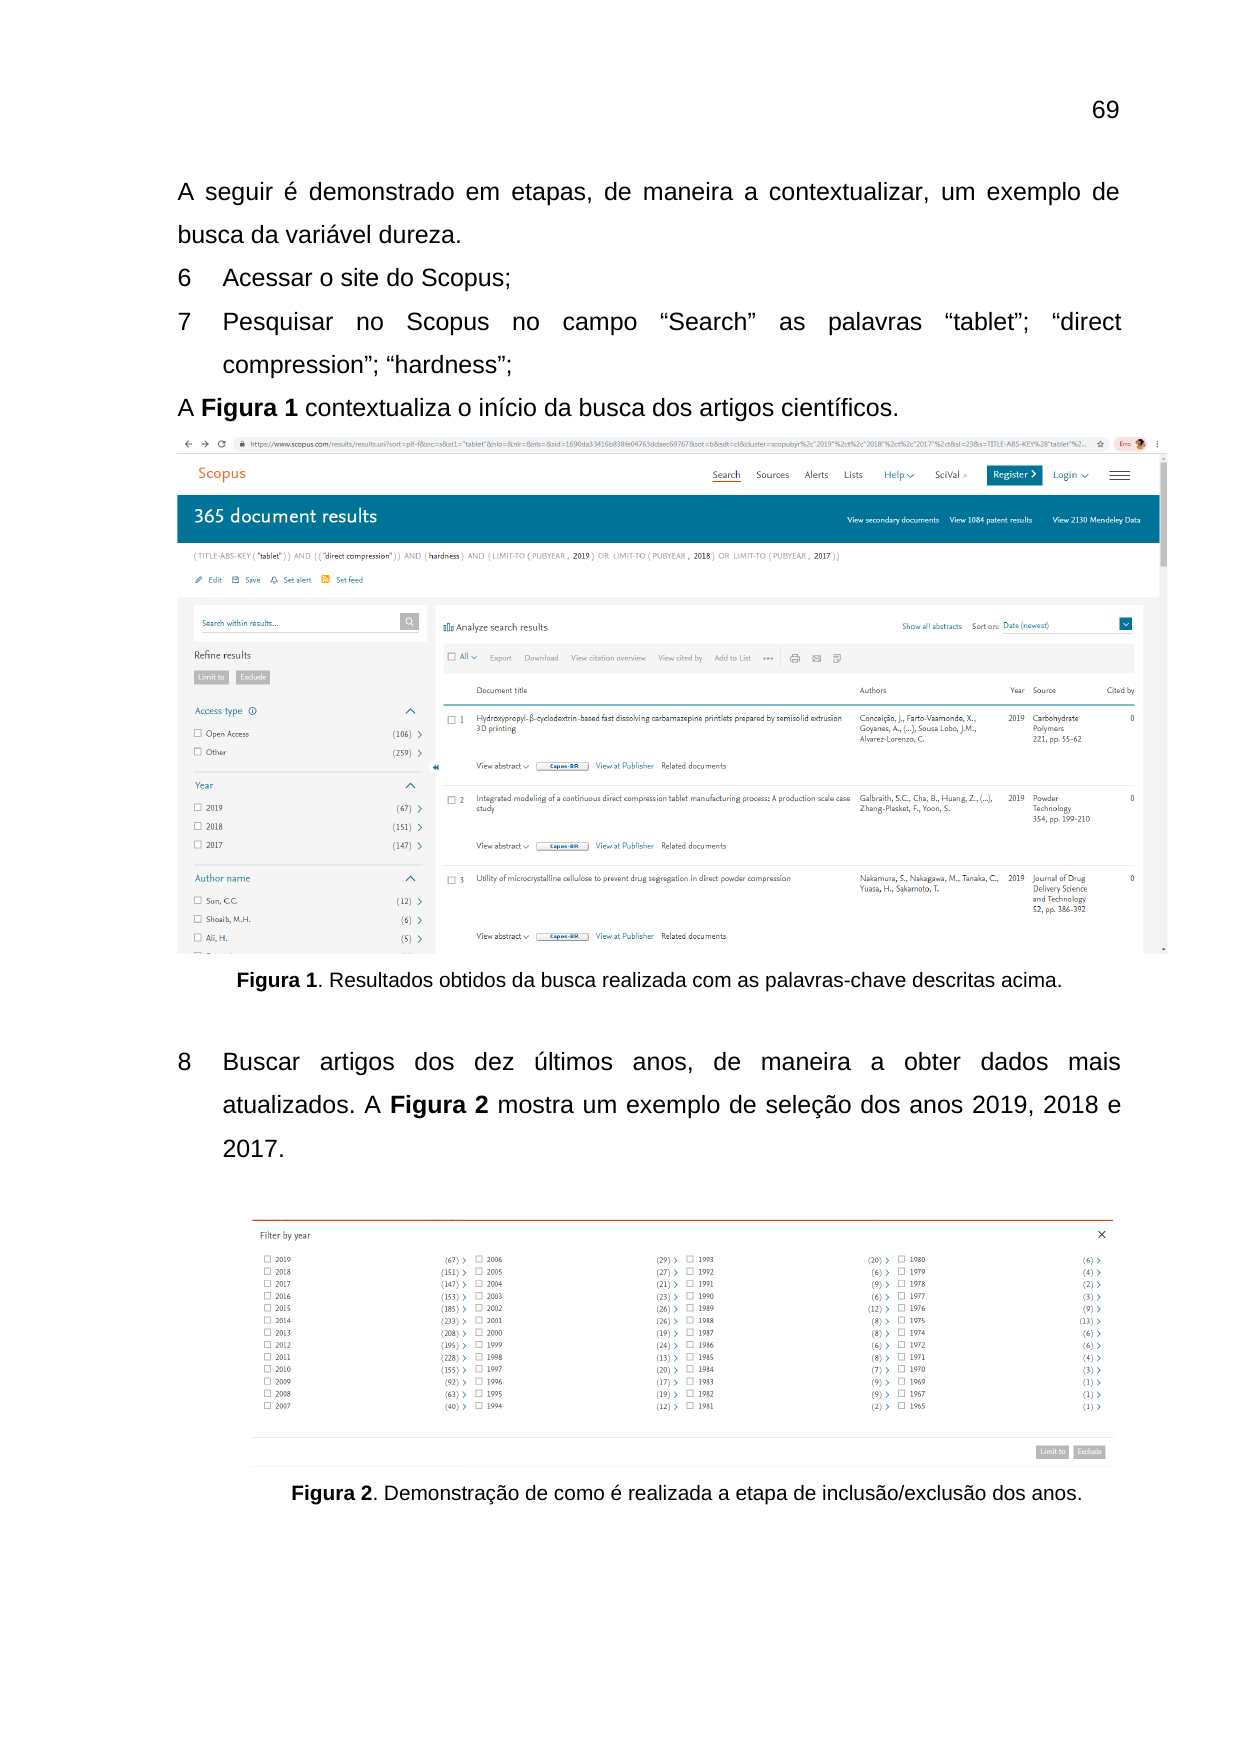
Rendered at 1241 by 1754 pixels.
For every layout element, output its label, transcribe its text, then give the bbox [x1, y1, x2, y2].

list Figura 2. Demonstração de como é realizada a etapa de inclusão/exclusão dos anos. [252, 1481, 1122, 1505]
picture [274, 514, 281, 522]
list Buscar artigos dos dez últimos anos, de maneira a obter dados mais atualizados. A Figura 2 mostra um exemplo de seleção dos anos 2019, 2018 e 2017. [177, 1047, 1122, 1162]
text A seguir é demonstrado em etapas, de maneira a contextualizar, um exemplo de busca da variável dureza. [177, 177, 1122, 249]
text A Figura 1 contextualiza o início da busca dos artigos científicos. [177, 393, 1122, 422]
text Figura 1. Resultados obtidos da busca realizada com as palavras-chave descritas acima. [177, 968, 1122, 992]
list Pesquisar no Scopus no campo “Search” as palavras “tablet”; “direct compression”; “hardness”; [177, 307, 1122, 378]
list Acessar o site do Scopus; [177, 263, 1122, 292]
picture [252, 1219, 1114, 1467]
picture [177, 436, 1168, 954]
picture [234, 508, 239, 522]
